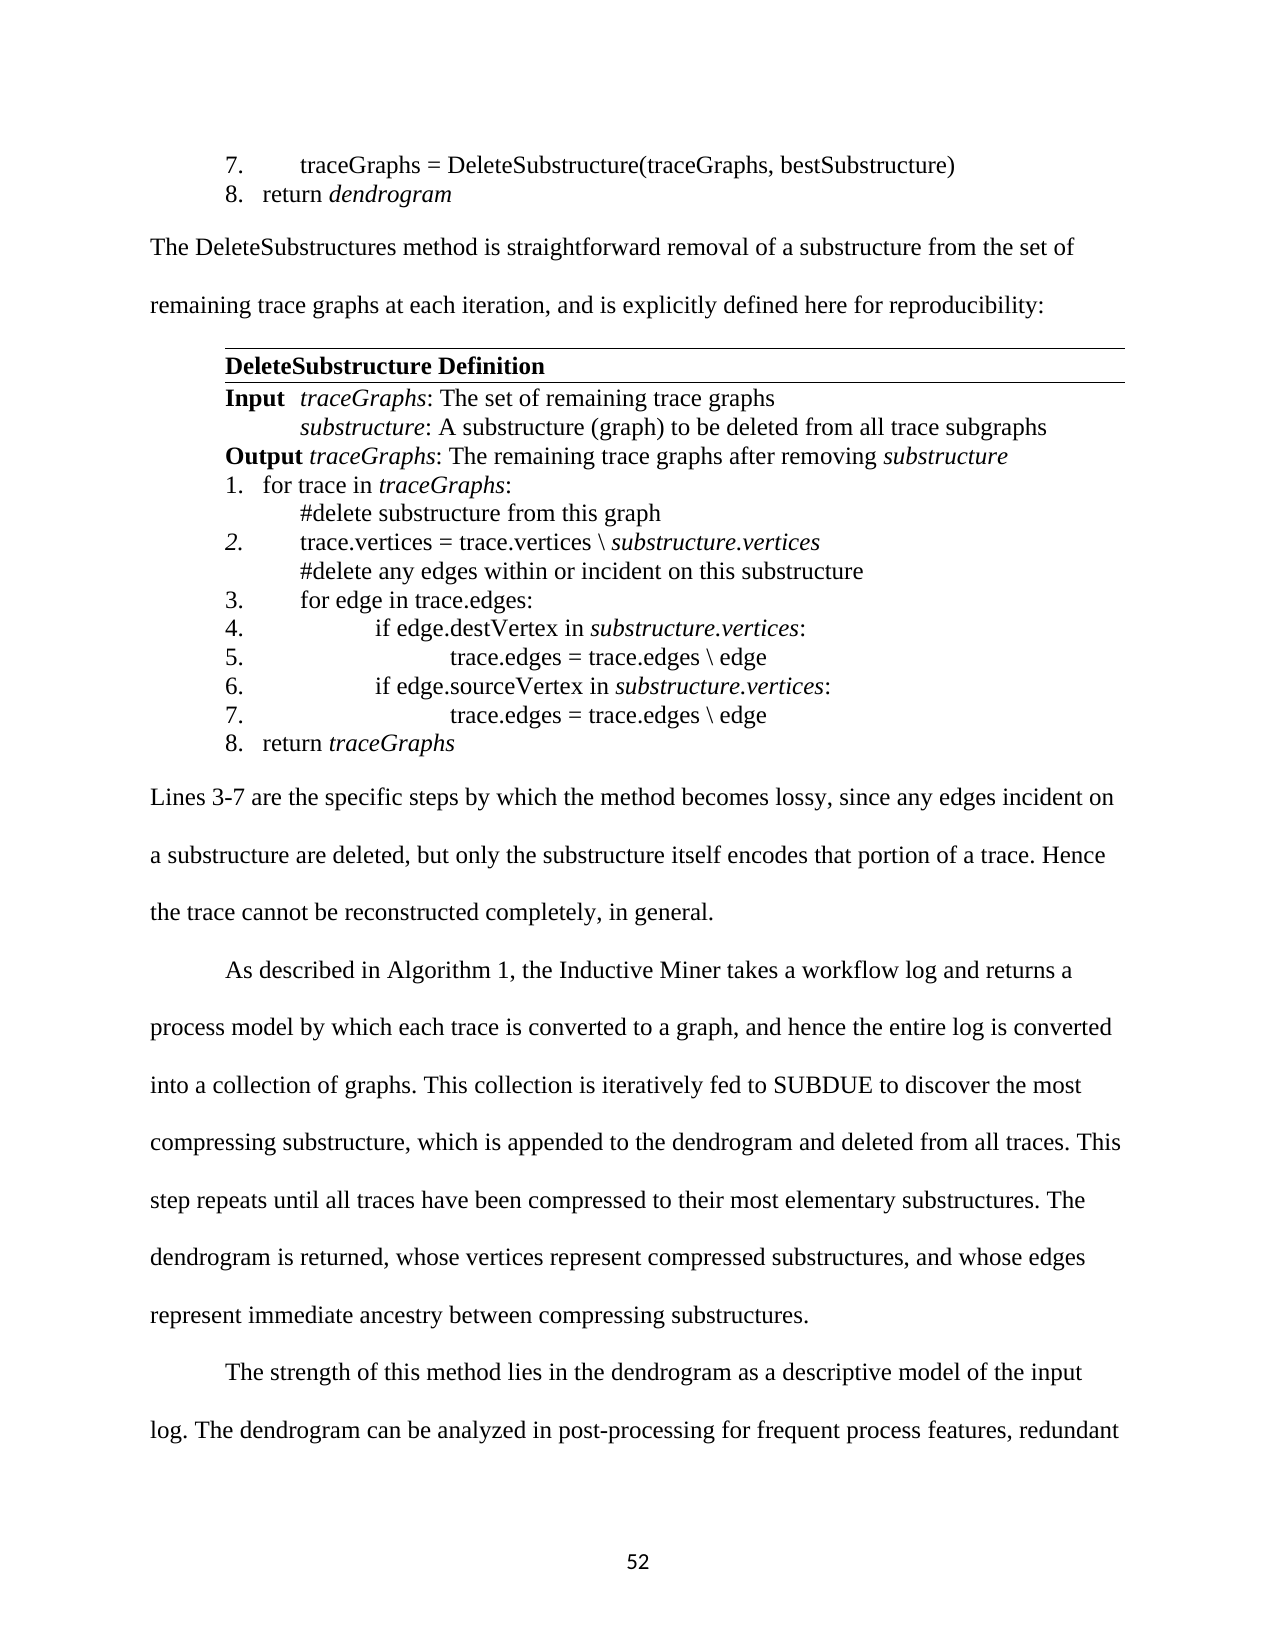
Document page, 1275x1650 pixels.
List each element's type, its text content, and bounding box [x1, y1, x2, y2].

list trace.vertices = trace.vertices \ substructure.vertices [225, 527, 1125, 556]
text Input traceGraphs: The set of remaining trace graphs [225, 383, 1125, 412]
list traceGraphs = DeleteSubstructure(traceGraphs, bestSubstructure) [225, 150, 1125, 179]
text substructure: A substructure (graph) to be deleted from all trace subgraphs [225, 412, 1125, 441]
list trace.edges = trace.edges \ edge [225, 642, 1125, 671]
text As described in Algorithm 1, the Inductive Miner takes a workflow log and returns a process model by which each trace is converted to a graph, and hence the entire log is converted into a collection of graphs. This collection is iteratively fed to SUBDUE to discover the most compressing substructure, which is appended to the dendrogram and deleted from all traces. This step repeats until all traces have been compressed to their most elementary substructures. The dendrogram is returned, whose vertices represent compressed substructures, and whose edges represent immediate ancestry between compressing substructures. [150, 955, 1125, 1328]
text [150, 1357, 1125, 1443]
text DeleteSubstructure Definition [225, 349, 1125, 382]
text Output traceGraphs: The remaining trace graphs after removing substructure [225, 441, 1125, 470]
text #delete substructure from this graph [150, 498, 1125, 527]
text Lines 3-7 are the specific steps by which the method becomes lossy, since any edges incident on a substructure are deleted, but only the substructure itself encodes that portion of a trace. Hence the trace cannot be reconstructed completely, in general. [150, 782, 1125, 926]
list if edge.sourceVertex in substructure.vertices: [225, 671, 1125, 700]
list return traceGraphs [225, 728, 1125, 757]
list for edge in trace.edges: [225, 585, 1125, 613]
list trace.edges = trace.edges \ edge [225, 700, 1125, 728]
list for trace in traceGraphs: [225, 470, 1125, 498]
text The DeleteSubstructures method is straightforward removal of a substructure from the set of remaining trace graphs at each iteration, and is explicitly defined here for reproducibility: [150, 232, 1125, 319]
list return dendrogram [225, 179, 1125, 207]
list if edge.destVertex in substructure.vertices: [225, 613, 1125, 642]
list #delete any edges within or incident on this substructure [262, 556, 1125, 585]
